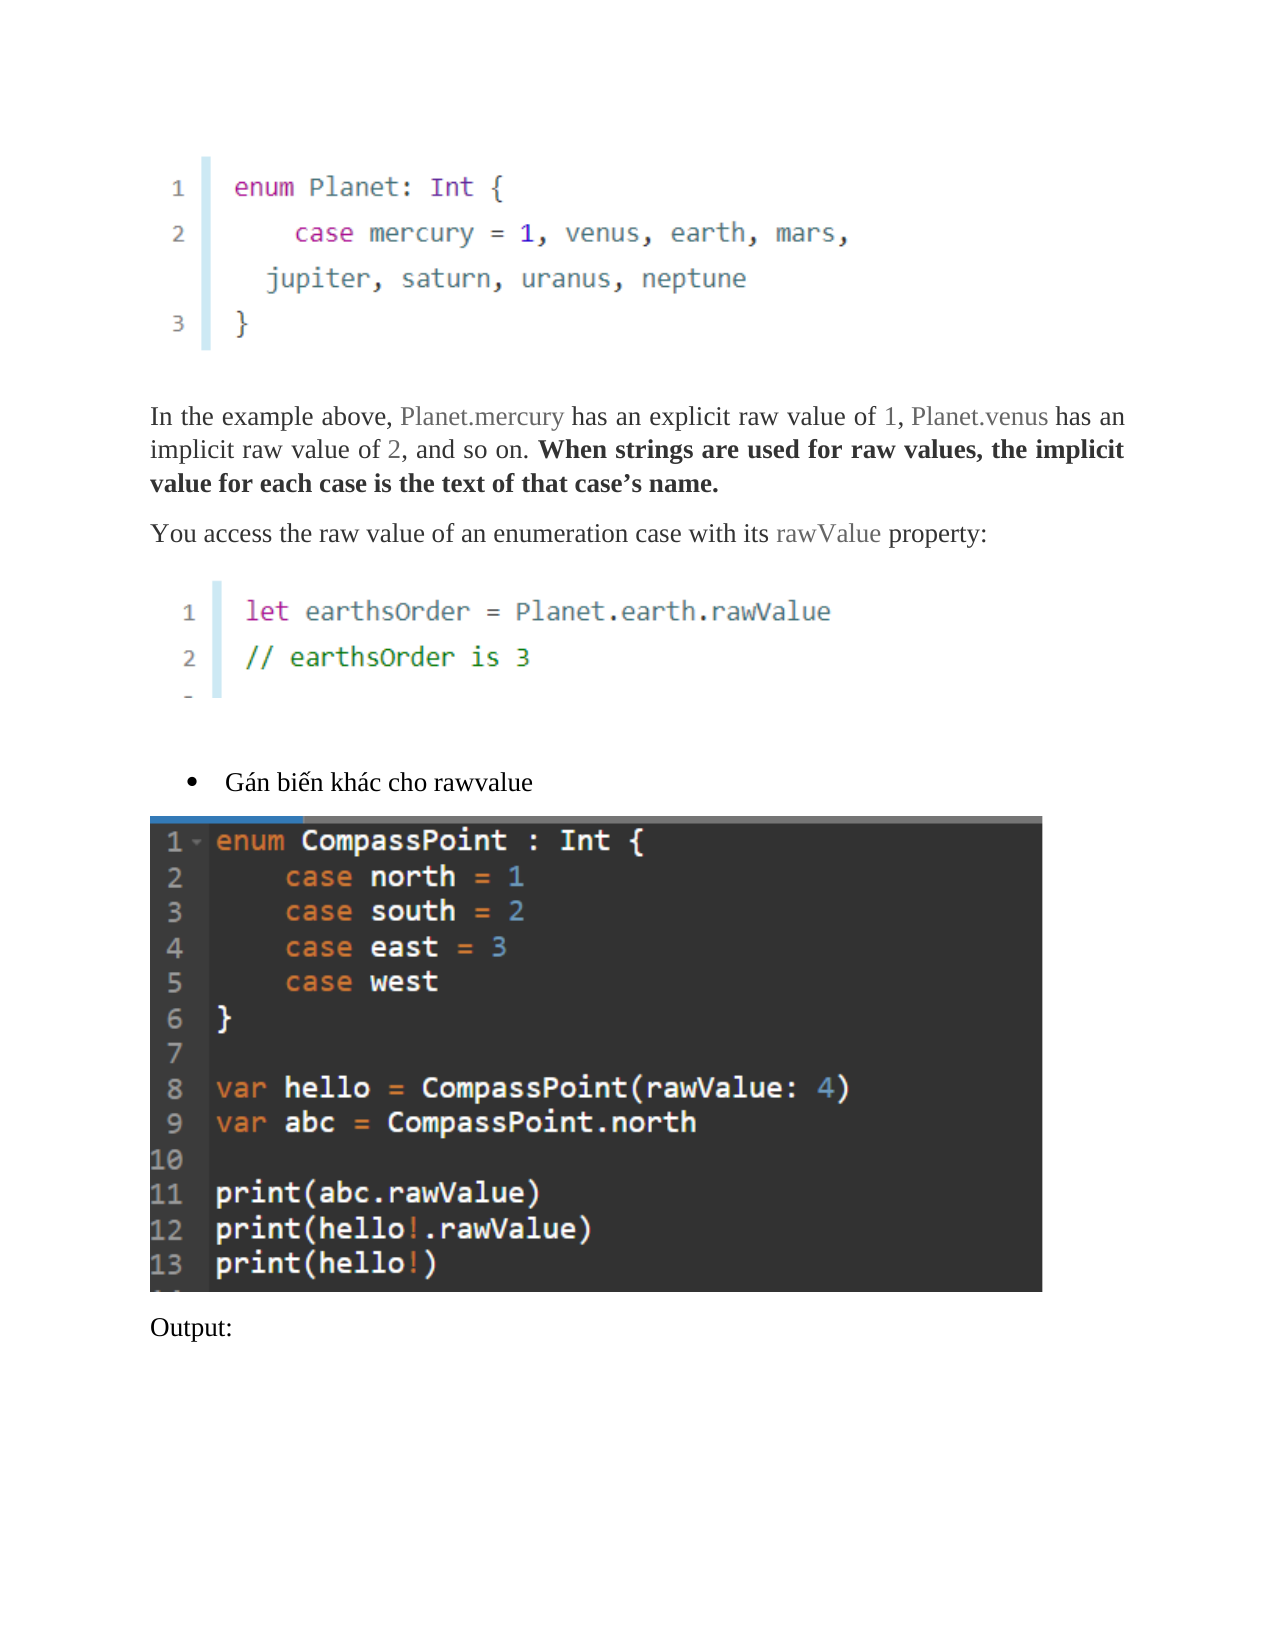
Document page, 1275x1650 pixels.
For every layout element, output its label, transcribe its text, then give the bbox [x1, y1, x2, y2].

text In the example above, Planet.mercury has an explicit raw value of 1, Planet.venus has an implicit raw value of 2, and so on. When strings are used for raw values, the implicit value for each case is the text of that case’s name. [150, 431, 1125, 498]
picture [150, 150, 1032, 382]
picture [150, 567, 1058, 698]
text Output: [150, 1311, 1125, 1342]
list Gán biến khác cho rawvalue [187, 766, 1125, 798]
text You access the raw value of an enumeration case with its rawValue property: [150, 517, 1125, 548]
picture [150, 816, 1043, 1292]
